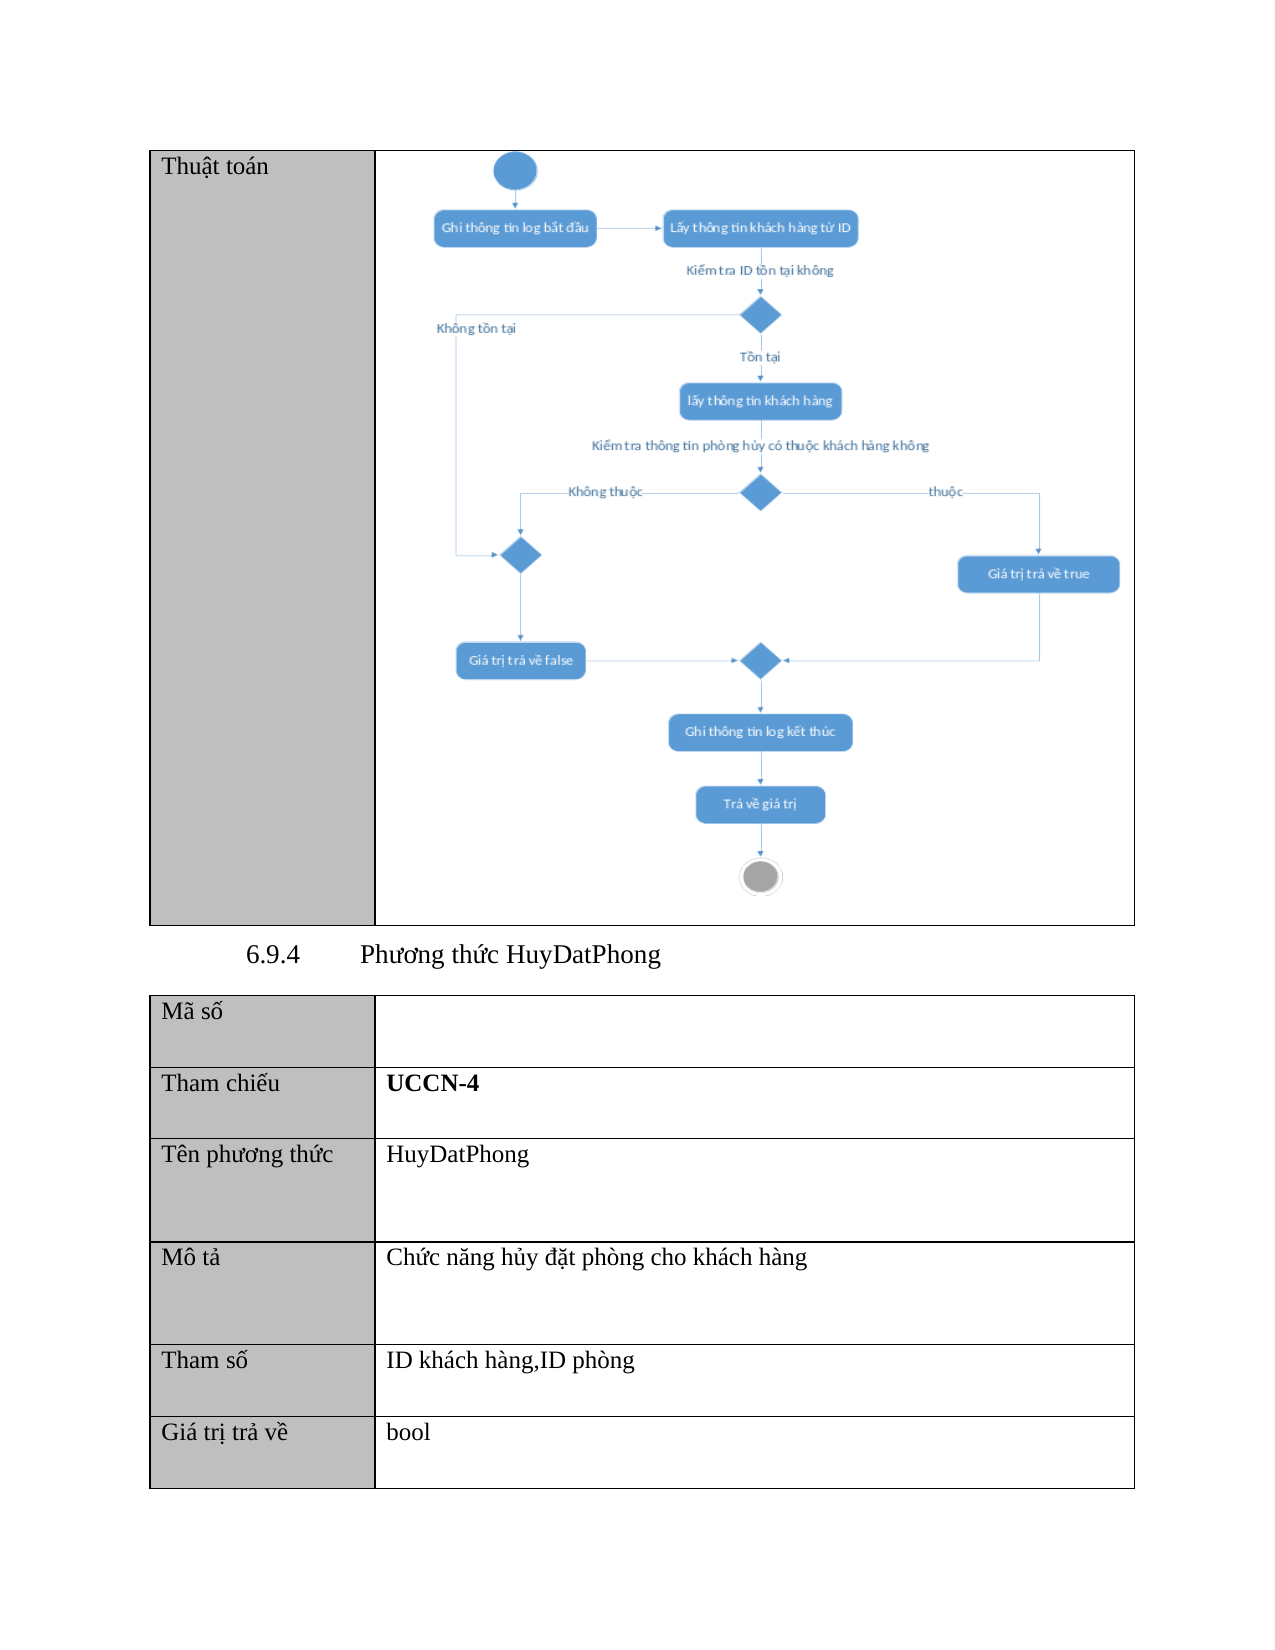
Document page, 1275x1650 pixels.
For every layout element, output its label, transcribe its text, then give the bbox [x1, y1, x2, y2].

table_cell bool [376, 1417, 1134, 1488]
table_cell HuyDatPhong [376, 1139, 1134, 1241]
table_cell UCCN-4 [376, 1068, 1134, 1138]
table_cell [376, 151, 1134, 925]
table_header Mã số [151, 996, 374, 1067]
table_cell Giá trị trả về [151, 1417, 374, 1488]
table_cell Thuật toán [151, 151, 374, 925]
table_cell Mô tả [151, 1243, 374, 1344]
table_cell Tham số [151, 1345, 374, 1416]
list Phương thức HuyDatPhong [300, 938, 1125, 969]
table_header [376, 996, 1134, 1067]
table_cell Tham chiếu [151, 1068, 374, 1138]
table_cell Tên phương thức [151, 1139, 374, 1241]
table_cell ID khách hàng,ID phòng [376, 1345, 1134, 1416]
table_cell Chức năng hủy đặt phòng cho khách hàng [376, 1243, 1134, 1344]
